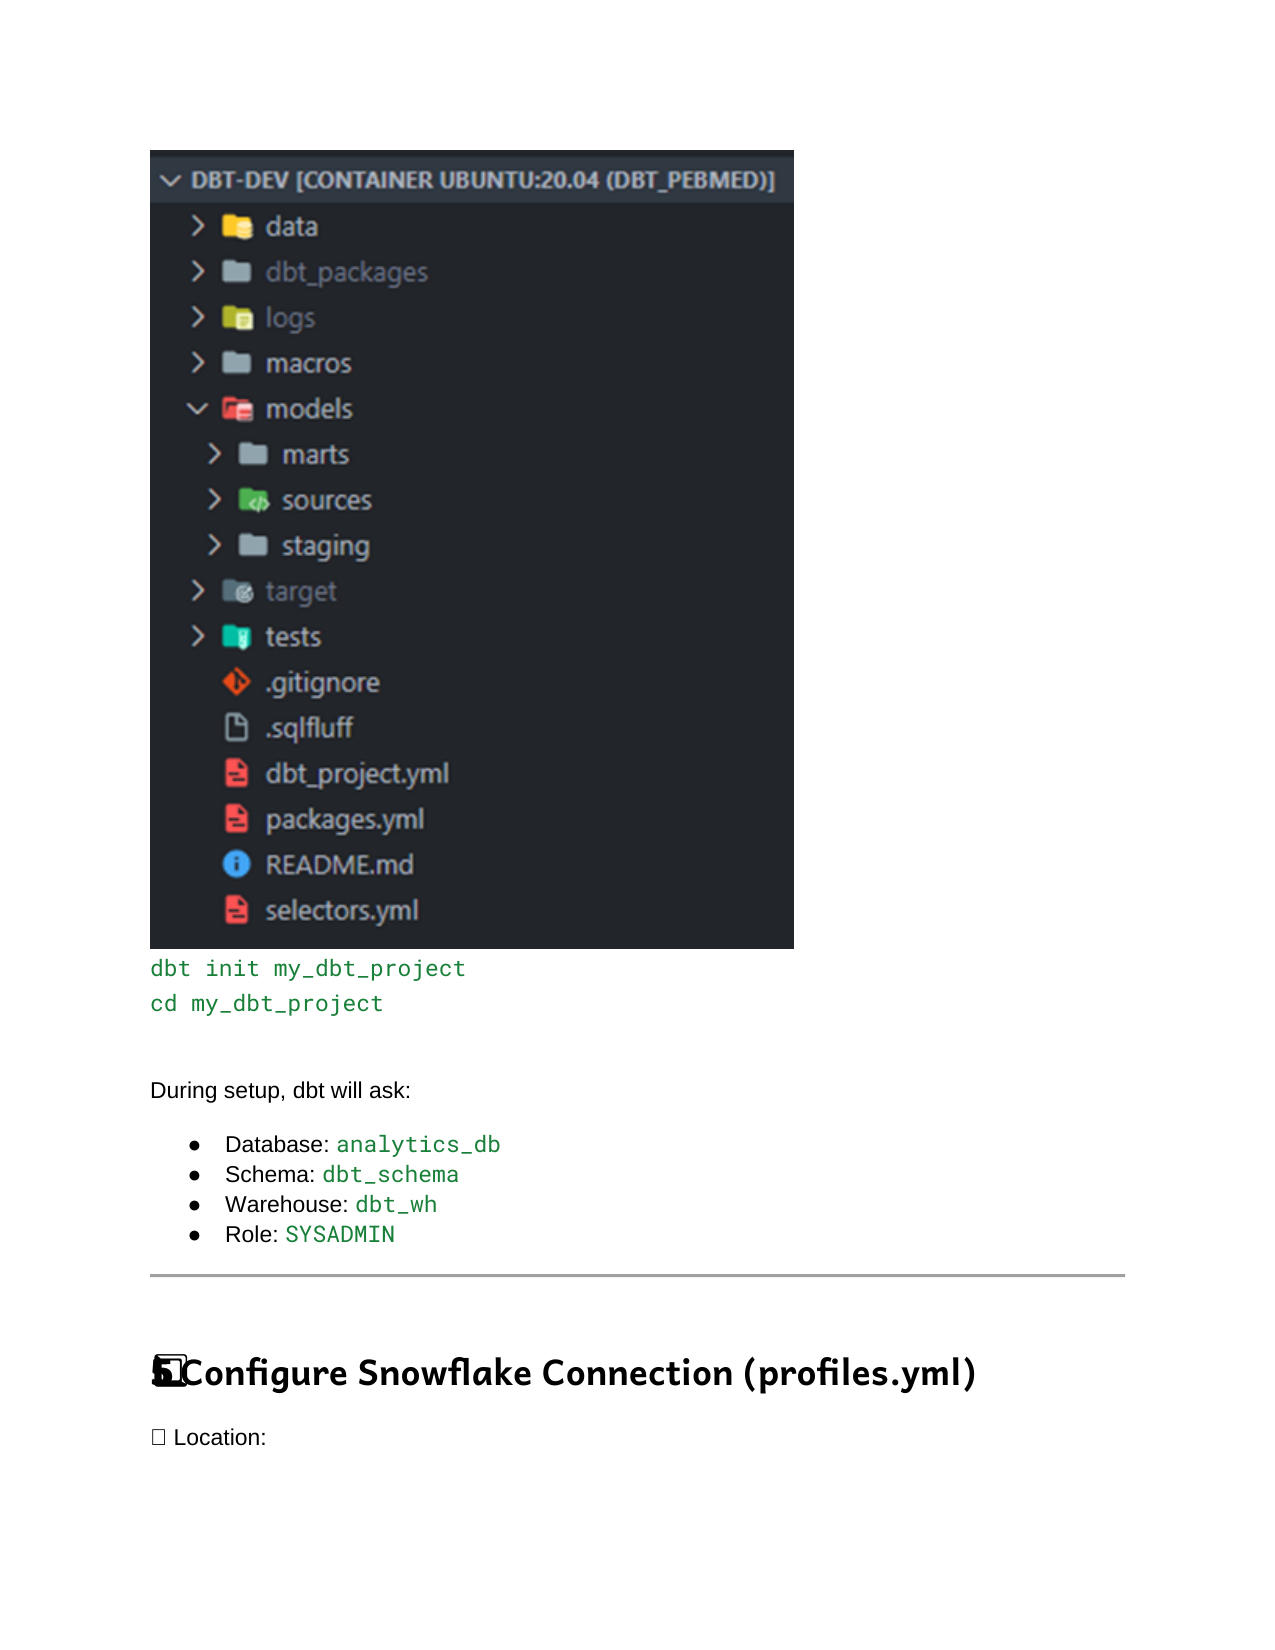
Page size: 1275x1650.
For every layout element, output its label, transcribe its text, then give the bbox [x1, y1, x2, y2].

list Role: SYSADMIN [187, 1219, 1125, 1249]
list Warehouse: dbt_wh [187, 1189, 1125, 1219]
text During setup, dbt will ask: [150, 1077, 1125, 1103]
list Schema: dbt_schema [187, 1158, 1125, 1189]
text dbt init my_dbt_project [150, 952, 1125, 982]
subtitle 5️⃣ Configure Snowflake Connection (profiles.yml) [150, 1342, 1125, 1399]
picture [150, 150, 794, 949]
list Database: analytics_db [187, 1128, 1125, 1158]
text 📍 Location: [150, 1424, 1125, 1450]
text cd my_dbt_project [150, 987, 1125, 1017]
